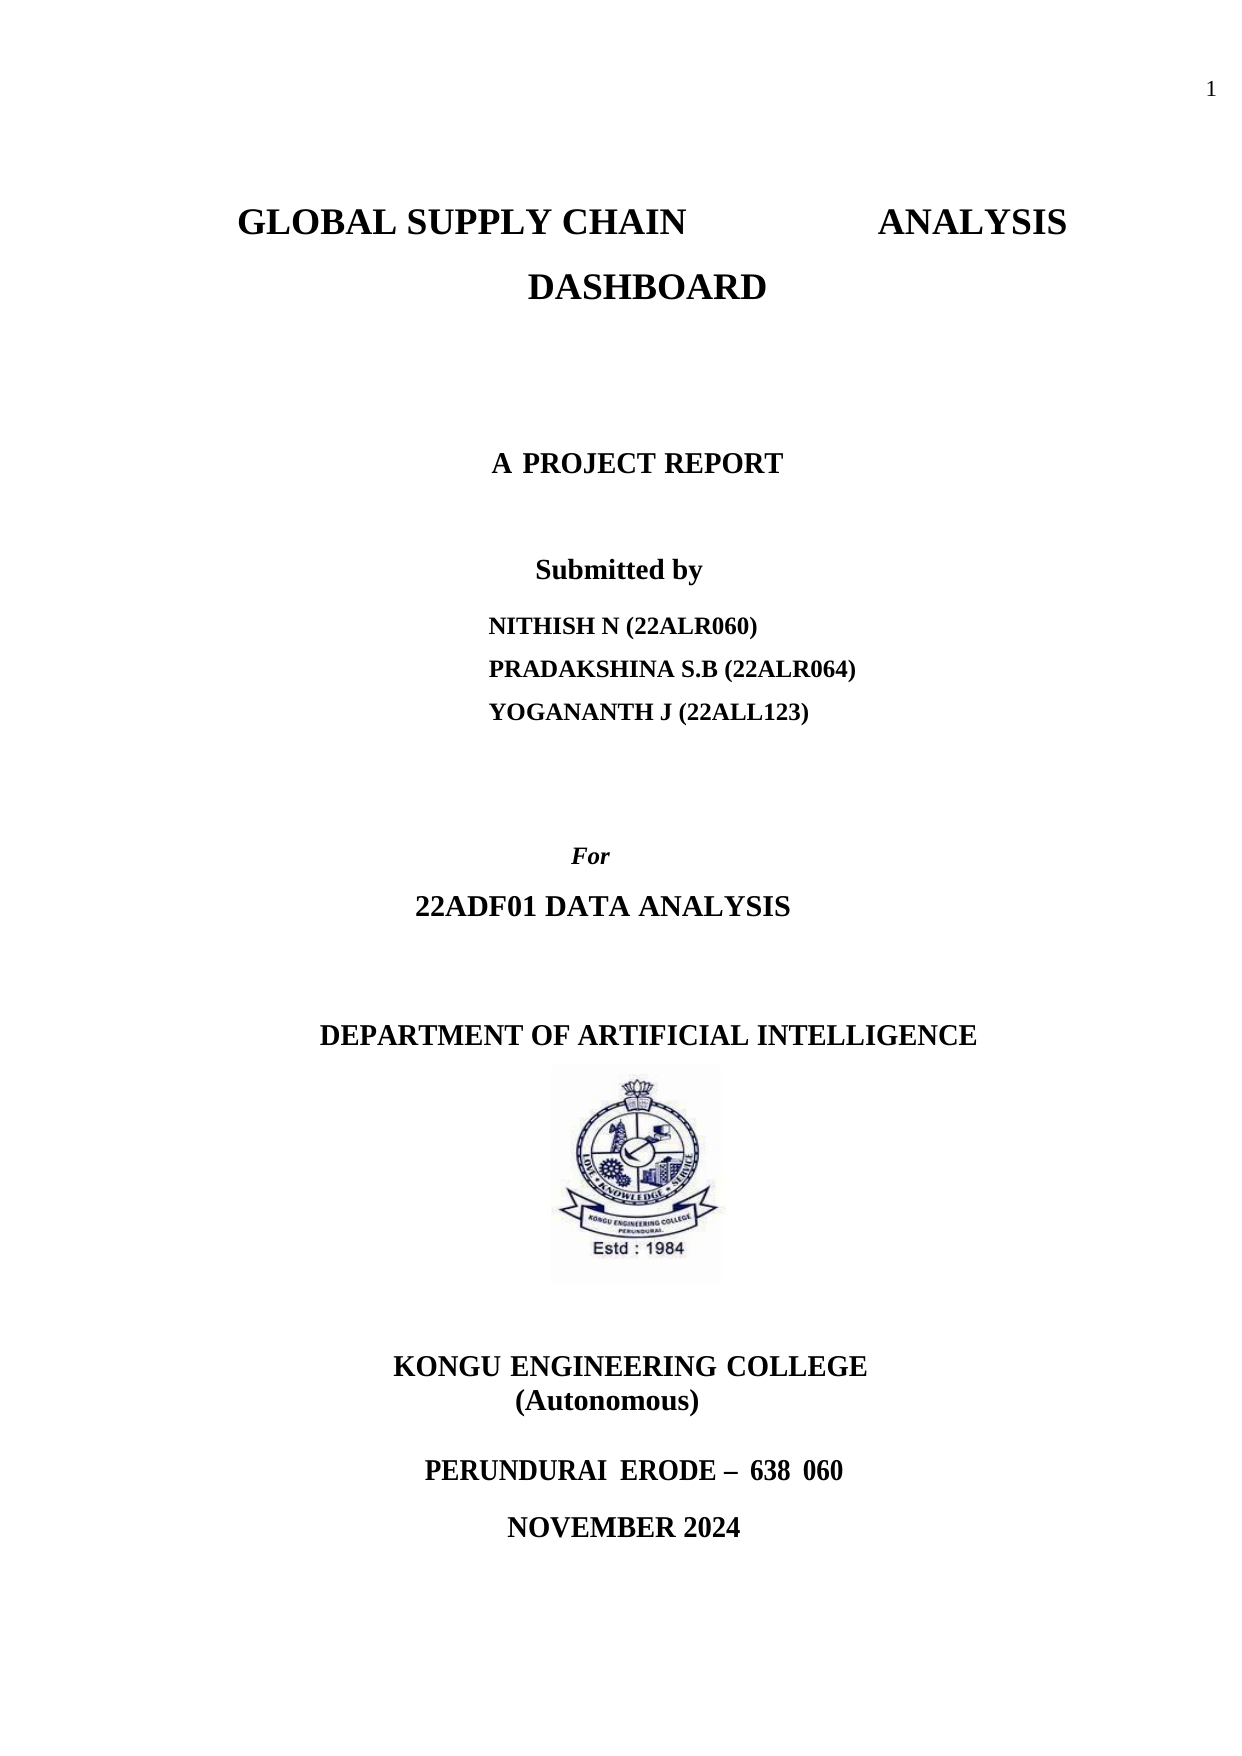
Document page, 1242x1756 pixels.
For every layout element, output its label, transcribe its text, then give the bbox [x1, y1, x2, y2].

subtitle 22ADF01 DATA ANALYSIS [64, 888, 791, 923]
text For [64, 841, 985, 869]
text NOVEMBER 2024 [230, 1509, 1018, 1544]
text (Autonomous) [230, 1383, 984, 1417]
subtitle PERUNDURAI ERODE – 638 060 [424, 1452, 1217, 1487]
subtitle A PROJECT REPORT [64, 446, 783, 480]
subtitle KONGU ENGINEERING COLLEGE [274, 1349, 986, 1383]
text NITHISH N (22ALR060) [469, 611, 1242, 639]
text DEPARTMENT OF ARTIFICIAL INTELLIGENCE [319, 1017, 1217, 1051]
subtitle YOGANANTH J (22ALL123) [469, 697, 1242, 726]
subtitle Submitted by [469, 552, 1242, 586]
subtitle PRADAKSHINA S.B (22ALR064) [469, 654, 1242, 683]
title GLOBAL SUPPLY CHAIN ANALYSIS [79, 199, 1215, 242]
title DASHBOARD [79, 264, 1215, 307]
picture [551, 1065, 728, 1285]
